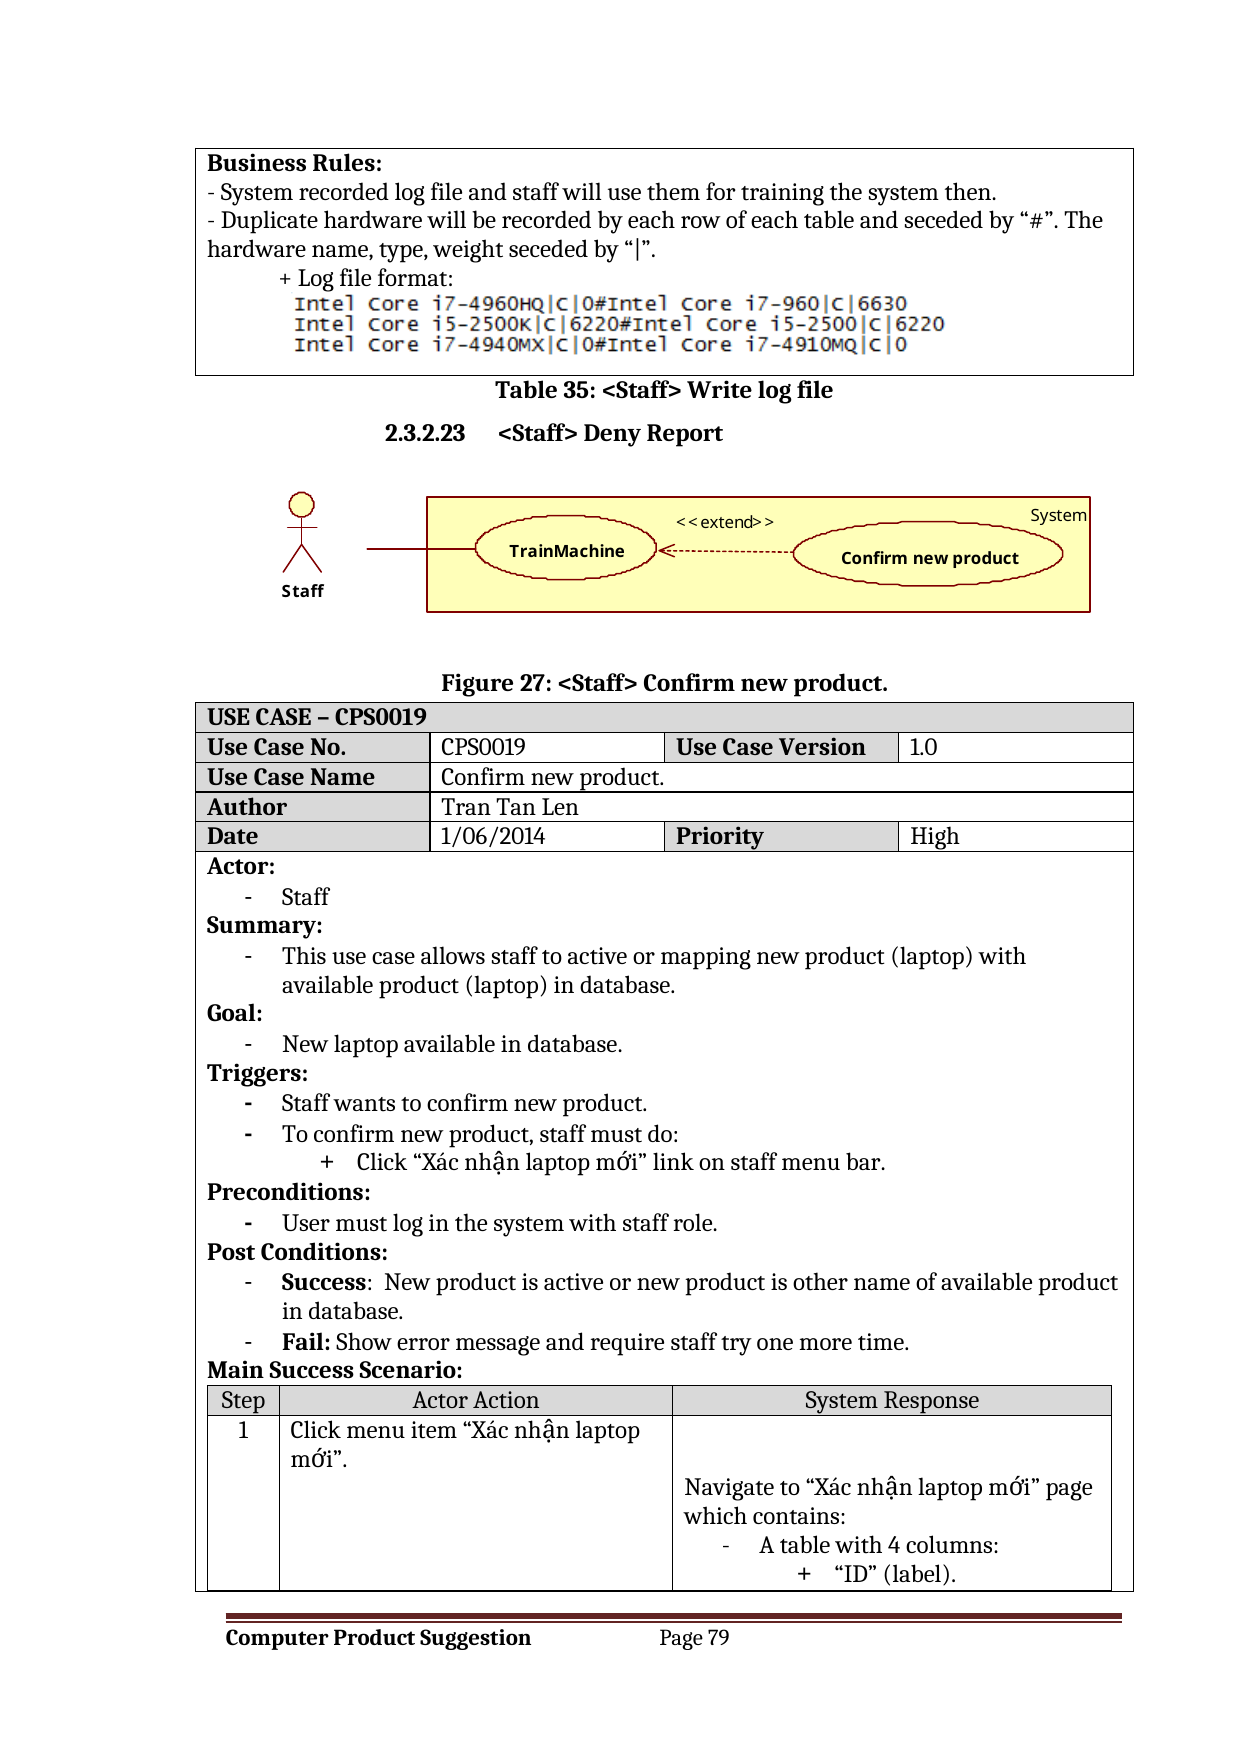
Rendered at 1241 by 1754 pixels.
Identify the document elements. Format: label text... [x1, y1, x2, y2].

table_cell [196, 149, 1133, 375]
table_cell Priority [665, 822, 898, 851]
table_cell Use Case Version [665, 733, 898, 762]
table_cell Confirm new product. [431, 763, 1133, 791]
table_header USE CASE – CPS0019 [196, 703, 1133, 732]
table_cell Date [196, 822, 429, 851]
subtitle <Staff> Deny Report [385, 419, 1122, 448]
table_cell 1.0 [899, 733, 1133, 762]
table_cell High [899, 822, 1133, 851]
table_cell Author [196, 793, 429, 821]
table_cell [196, 852, 1133, 1591]
table_cell Use Case No. [196, 733, 429, 762]
subtitle Figure 27: <Staff> Confirm new product. [207, 669, 1122, 698]
table_cell Tran Tan Len [431, 793, 1133, 821]
table_cell Use Case Name [196, 763, 429, 791]
table_cell 1/06/2014 [431, 822, 664, 851]
picture [291, 292, 953, 375]
table_cell CPS0019 [431, 733, 664, 762]
